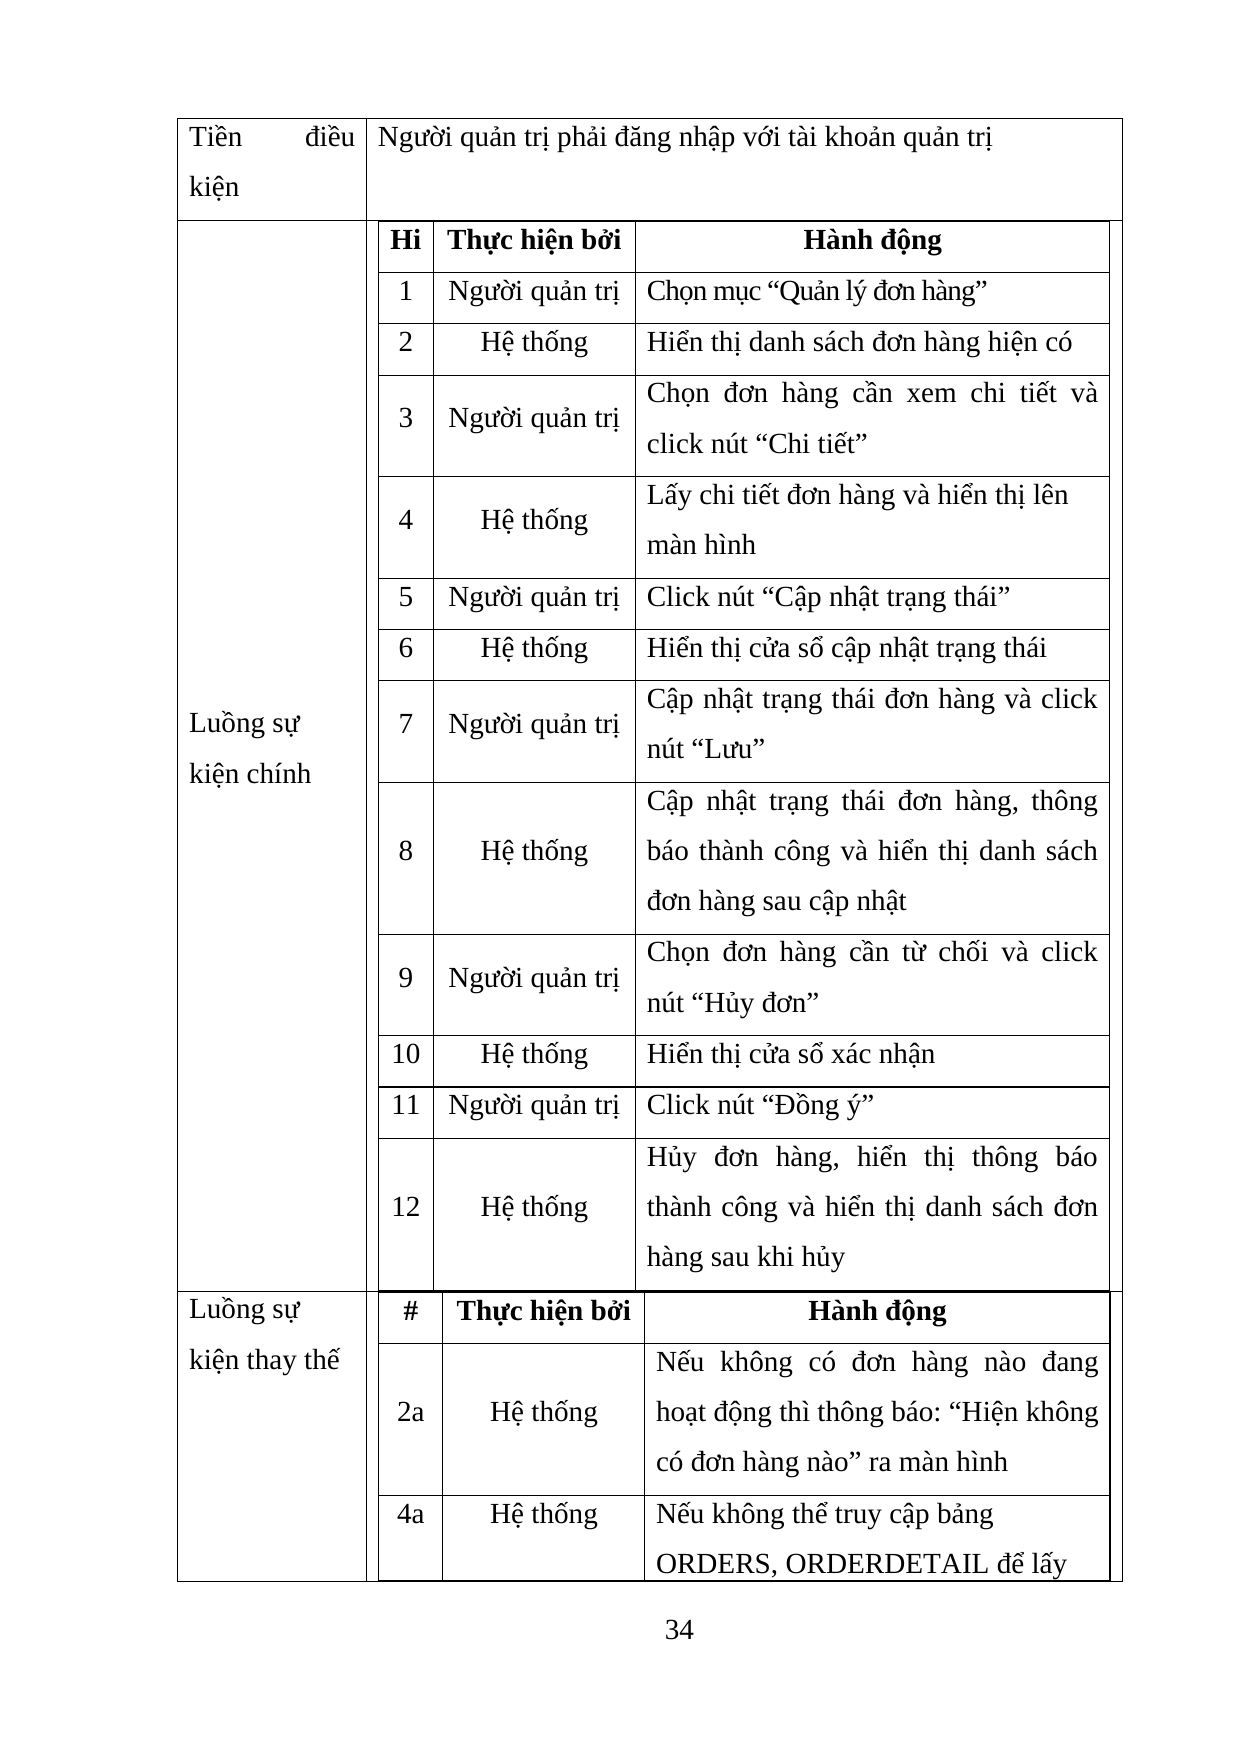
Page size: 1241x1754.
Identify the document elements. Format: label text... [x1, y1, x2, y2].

table_cell [379, 935, 433, 1035]
table_cell [379, 1344, 442, 1495]
table_cell [367, 221, 378, 1291]
table_cell [636, 1088, 1109, 1138]
table_cell [434, 273, 635, 323]
table_cell [434, 1139, 635, 1290]
table_cell [434, 935, 635, 1035]
table_cell [434, 477, 635, 578]
table_cell [379, 324, 433, 375]
table_cell [379, 1088, 433, 1138]
table_cell Người quản trị phải đăng nhập với tài khoản quản trị [367, 119, 1122, 220]
table_cell [379, 681, 433, 782]
table_cell [379, 222, 433, 272]
table_cell [645, 1344, 1109, 1495]
table_cell [443, 1496, 644, 1580]
table_cell [434, 579, 635, 629]
table_cell [434, 222, 635, 272]
table_cell [367, 1292, 378, 1581]
table_cell [379, 376, 433, 476]
table_cell [636, 477, 1109, 578]
table_cell [379, 783, 433, 934]
table_cell [636, 1036, 1109, 1086]
table_cell [636, 935, 1109, 1035]
table_cell [379, 1293, 442, 1343]
table_cell [636, 273, 1109, 323]
table_cell [434, 376, 635, 476]
table_cell [434, 1036, 635, 1086]
table_cell [636, 579, 1109, 629]
table_cell [636, 630, 1109, 680]
table_cell [434, 681, 635, 782]
table_cell Luồng sự kiện chính [178, 221, 366, 1291]
table_cell [1110, 221, 1122, 1291]
table_cell [379, 630, 433, 680]
table_cell [645, 1496, 1109, 1580]
table_cell [636, 783, 1109, 934]
table_cell [636, 376, 1109, 476]
table_cell [379, 1496, 442, 1580]
table_cell Tiền điều kiện [178, 119, 366, 220]
table_cell [379, 579, 433, 629]
table_cell [636, 222, 1109, 272]
table_cell [645, 1293, 1109, 1343]
table_cell [636, 681, 1109, 782]
table_cell [379, 477, 433, 578]
table_cell [443, 1344, 644, 1495]
table_cell [636, 324, 1109, 375]
table_cell [434, 1088, 635, 1138]
table_cell [379, 273, 433, 323]
table_cell [379, 1139, 433, 1290]
table_cell [379, 1036, 433, 1086]
table_cell [1111, 1292, 1122, 1581]
table_cell [434, 324, 635, 375]
table_cell [636, 1139, 1109, 1290]
table_cell [434, 783, 635, 934]
table_cell [434, 630, 635, 680]
table_cell [443, 1293, 644, 1343]
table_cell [178, 1292, 366, 1581]
